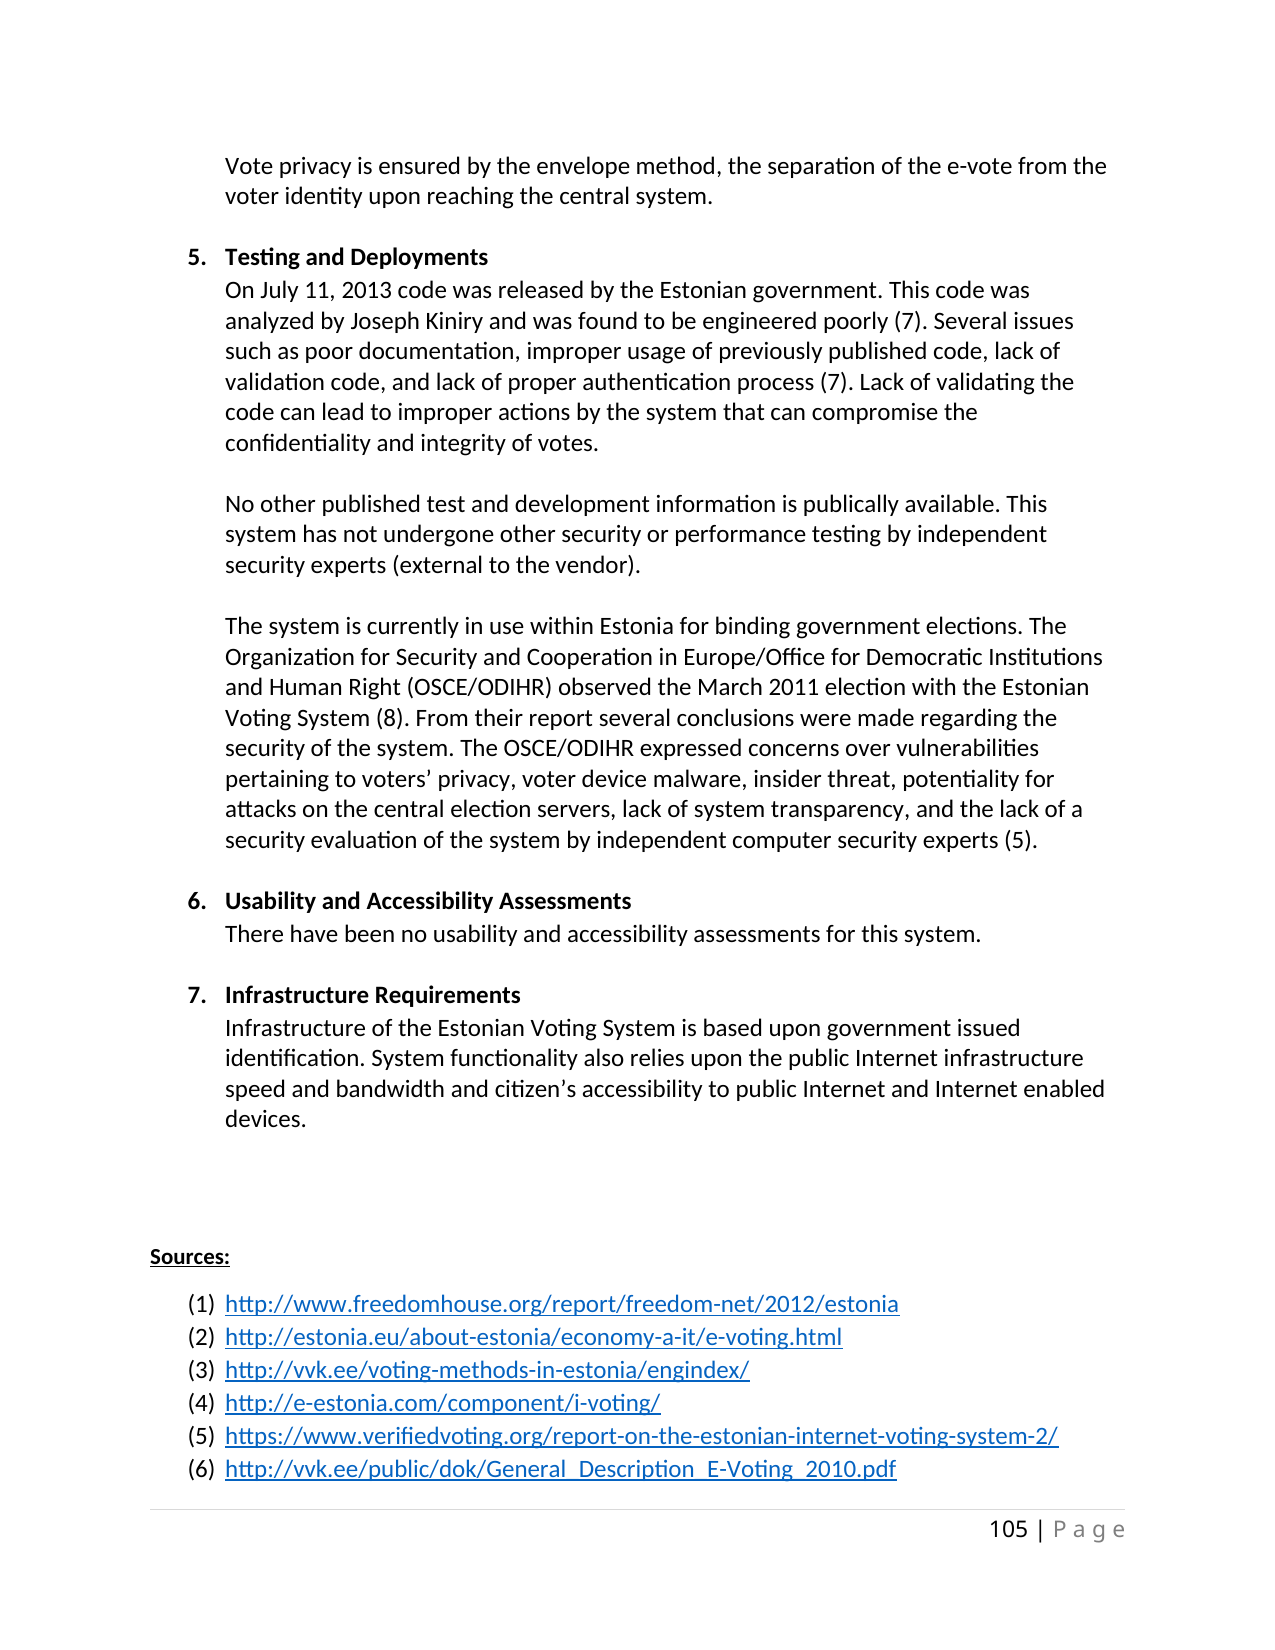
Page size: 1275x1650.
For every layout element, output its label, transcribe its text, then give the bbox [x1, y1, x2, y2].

list http://vvk.ee/public/dok/General_Description_E-Voting_2010.pdf [187, 1453, 1125, 1484]
list http://estonia.eu/about-estonia/economy-a-it/e-voting.html [187, 1322, 1125, 1352]
list The system is currently in use within Estonia for binding government elections. The Organization for Security and Cooperation in Europe/Office for Democratic Institutions and Human Right (OSCE/ODIHR) observed the March 2011 election with the Estonian Voting System (8). From their report several conclusions were made regarding the security of the system. The OSCE/ODIHR expressed concerns over vulnerabilities pertaining to voters’ privacy, voter device malware, insider threat, potentiality for attacks on the central election servers, lack of system transparency, and the lack of a security evaluation of the system by independent computer security experts (5). [225, 610, 1125, 854]
list No other published test and development information is publically available. This system has not undergone other security or performance testing by independent security experts (external to the vendor). [225, 488, 1125, 580]
text Sources: [150, 1242, 1125, 1270]
list Usability and Accessibility Assessments [187, 885, 1125, 915]
list There have been no usability and accessibility assessments for this system. [225, 918, 1125, 948]
list Vote privacy is ensured by the envelope method, the separation of the e-vote from the voter identity upon reaching the central system. [225, 150, 1125, 211]
list Infrastructure of the Estonian Voting System is based upon government issued identification. System functionality also relies upon the public Internet infrastructure speed and bandwidth and citizen’s accessibility to public Internet and Internet enabled devices. [225, 1012, 1125, 1134]
list Infrastructure Requirements [187, 979, 1125, 1009]
list https://www.verifiedvoting.org/report-on-the-estonian-internet-voting-system-2/ [187, 1420, 1125, 1451]
list http://e-estonia.com/component/i-voting/ [187, 1387, 1125, 1418]
list Testing and Deployments [187, 242, 1125, 272]
list On July 11, 2013 code was released by the Estonian government. This code was analyzed by Joseph Kiniry and was found to be engineered poorly (7). Several issues such as poor documentation, improper usage of previously published code, lack of validation code, and lack of proper authentication process (7). Lack of validating the code can lead to improper actions by the system that can compromise the confidentiality and integrity of votes. [225, 274, 1125, 458]
list http://vvk.ee/voting-methods-in-estonia/engindex/ [187, 1354, 1125, 1385]
list http://www.freedomhouse.org/report/freedom-net/2012/estonia [187, 1289, 1125, 1319]
